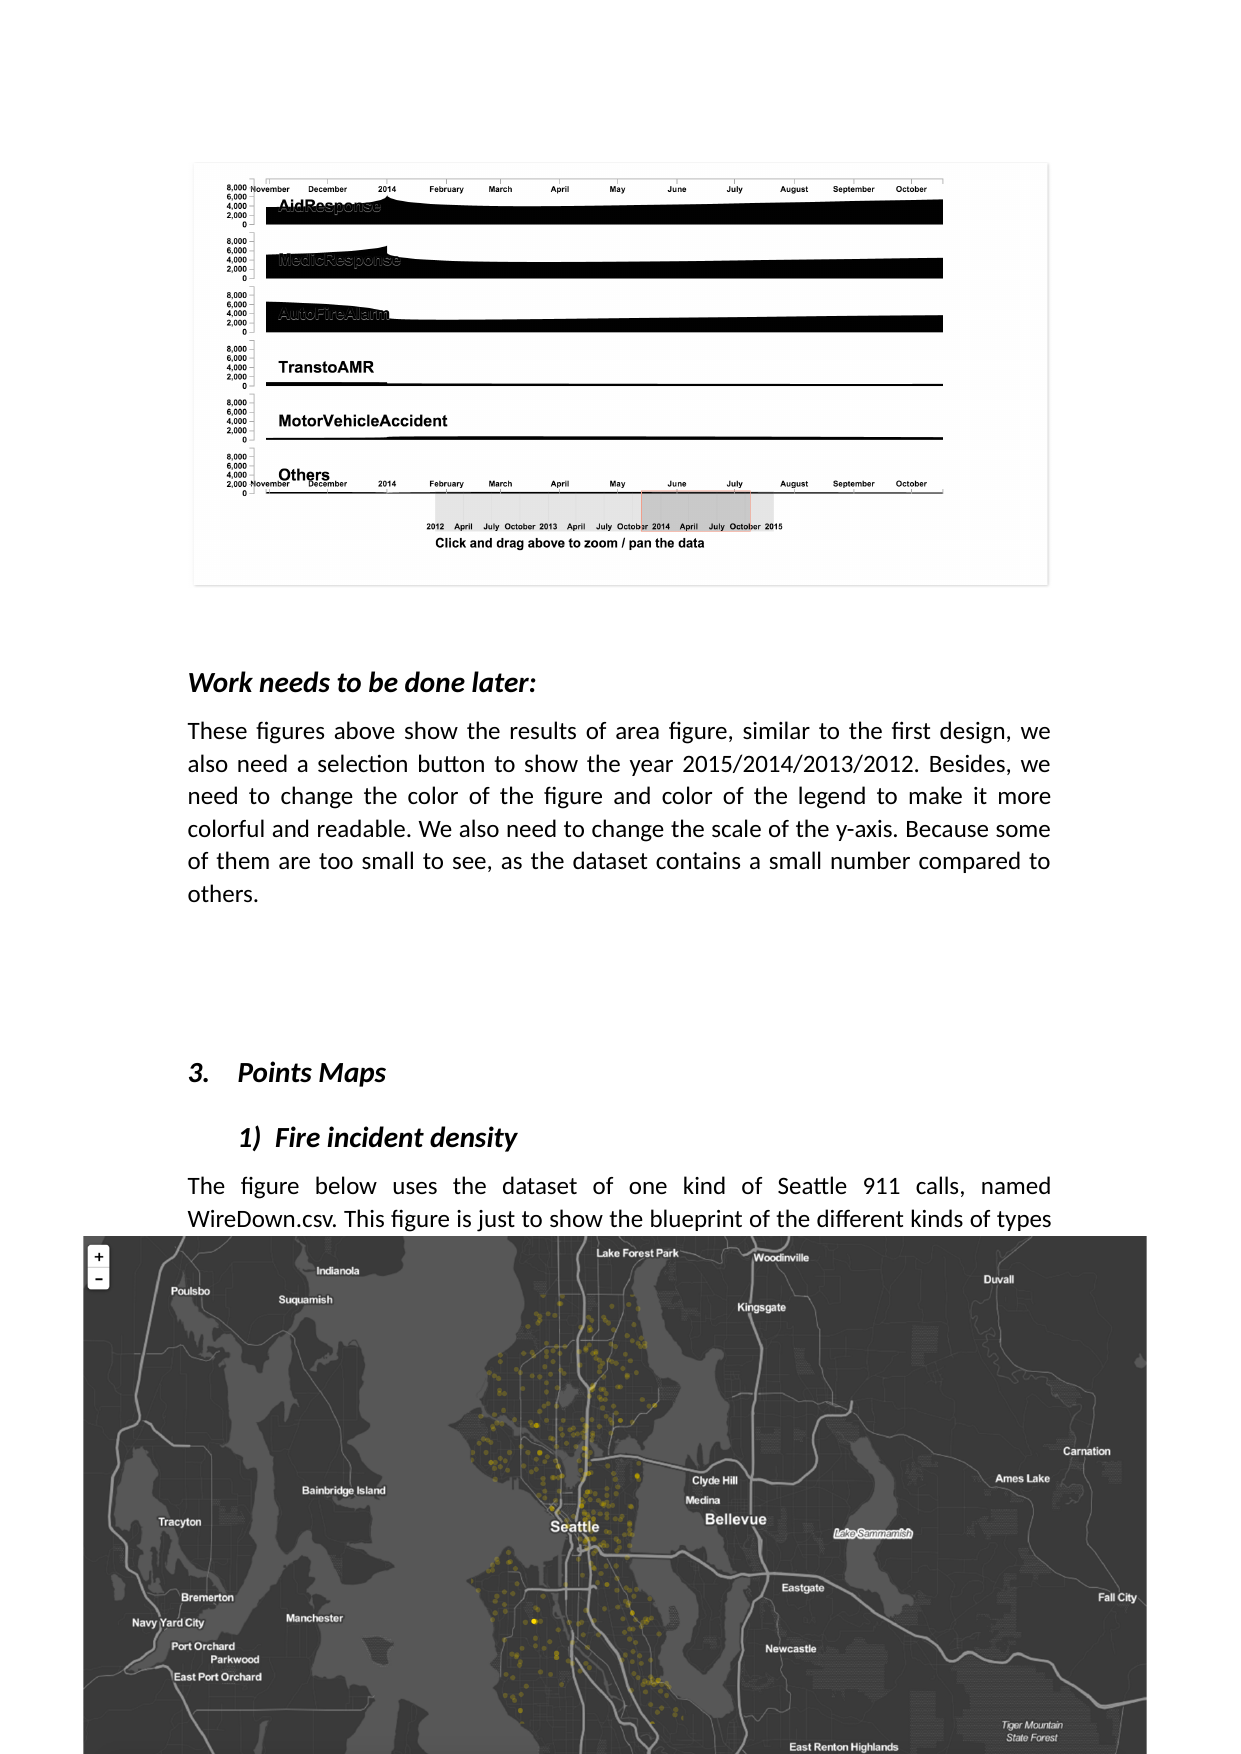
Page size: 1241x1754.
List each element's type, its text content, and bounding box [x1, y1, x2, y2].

list Points Maps [187, 1039, 1053, 1104]
text Work needs to be done later: [187, 649, 1053, 714]
text These figures above show the results of area figure, similar to the first design, we also need a selection button to show the year 2015/2014/2013/2012. Besides, we need to change the color of the figure and color of the legend to make it more colorful and readable. We also need to change the scale of the y-axis. Because some of them are too small to see, as the dataset contains a small number compared to others. [187, 714, 1053, 909]
picture [187, 162, 1053, 588]
picture [83, 1236, 1147, 1754]
list Fire incident density [237, 1104, 1053, 1169]
